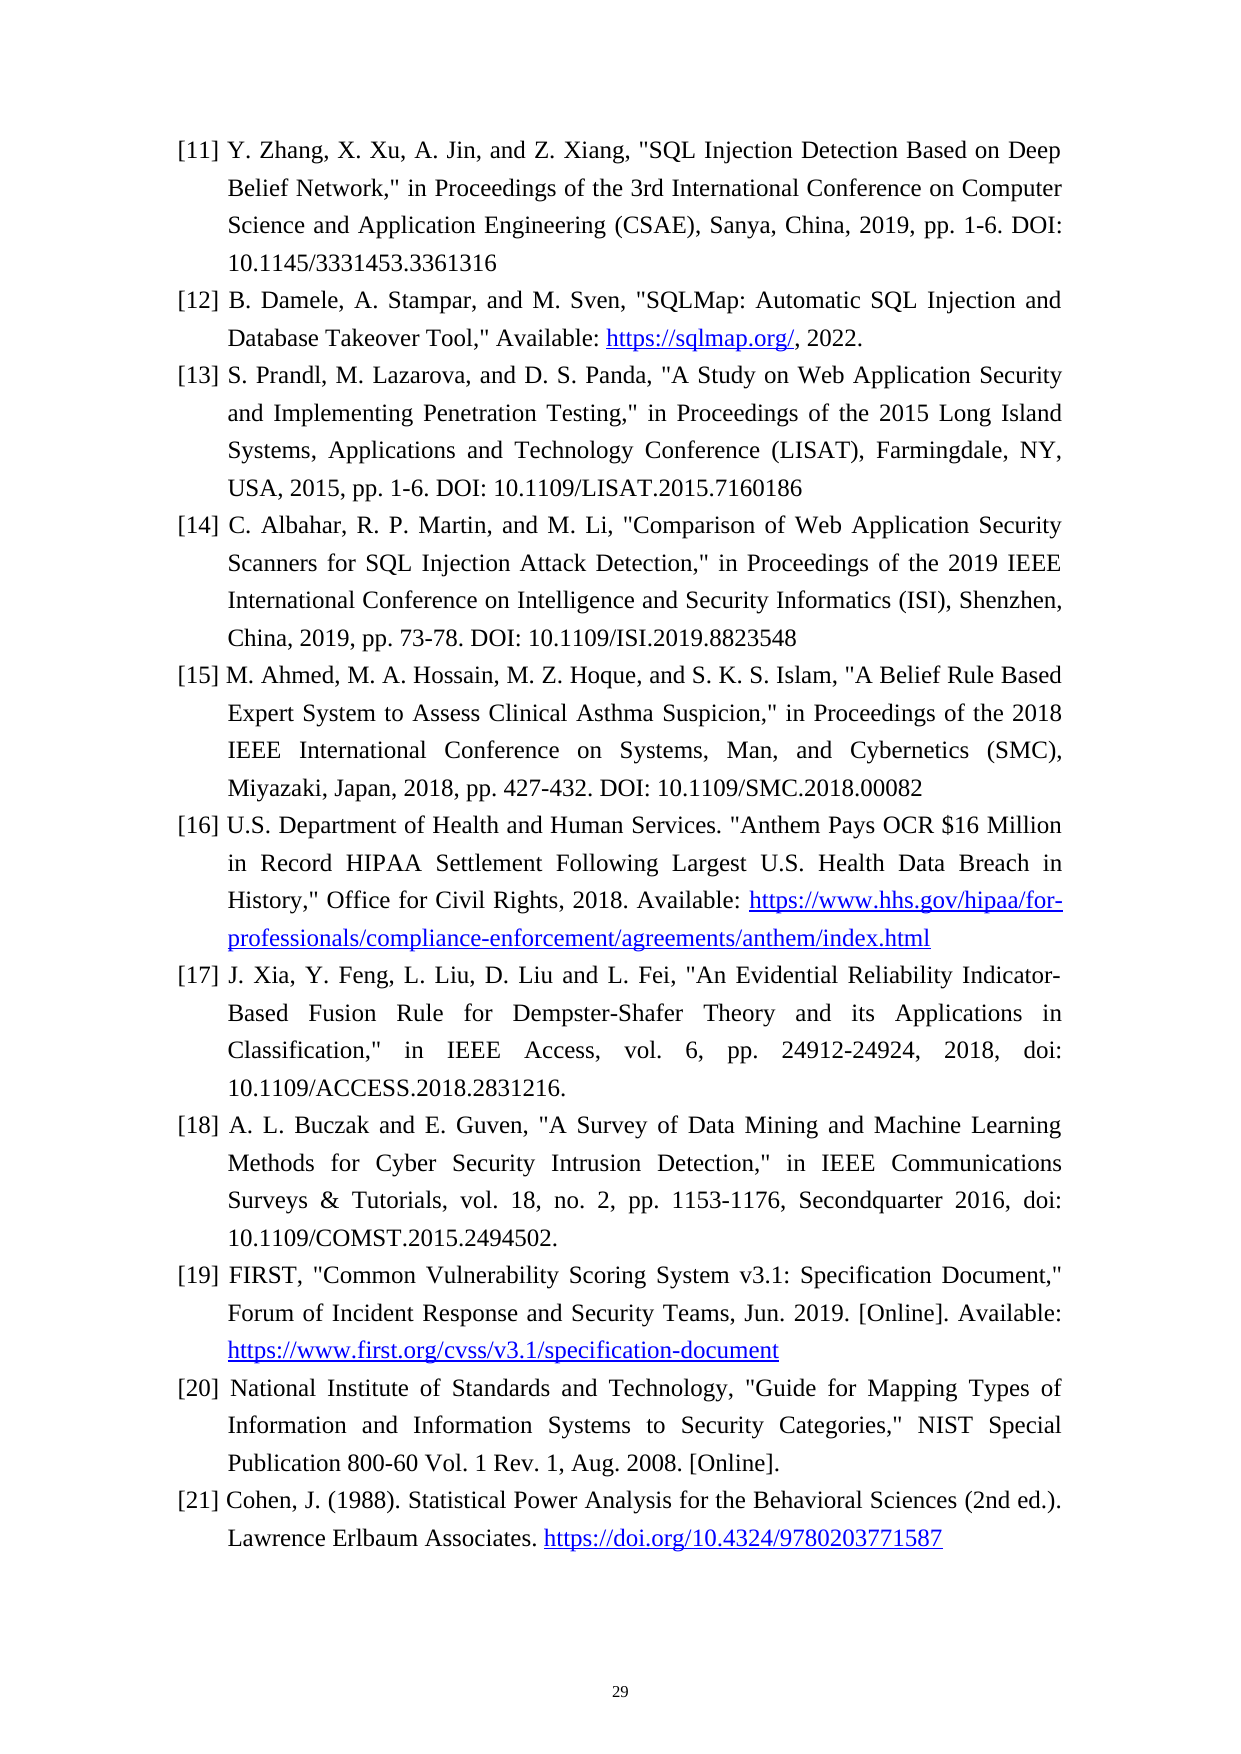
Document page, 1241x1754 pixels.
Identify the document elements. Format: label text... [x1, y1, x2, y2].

text [19] FIRST, "Common Vulnerability Scoring System v3.1: Specification Document," Forum of Incident Response and Security Teams, Jun. 2019. [Online]. Available: https://www.first.org/cvss/v3.1/specification-document [177, 1256, 1063, 1368]
text [12] B. Damele, A. Stampar, and M. Sven, "SQLMap: Automatic SQL Injection and Database Takeover Tool," Available: https://sqlmap.org/, 2022. [177, 281, 1063, 356]
text [13] S. Prandl, M. Lazarova, and D. S. Panda, "A Study on Web Application Security and Implementing Penetration Testing," in Proceedings of the 2015 Long Island Systems, Applications and Technology Conference (LISAT), Farmingdale, NY, USA, 2015, pp. 1-6. DOI: 10.1109/LISAT.2015.7160186 [177, 356, 1063, 506]
text [14] C. Albahar, R. P. Martin, and M. Li, "Comparison of Web Application Security Scanners for SQL Injection Attack Detection," in Proceedings of the 2019 IEEE International Conference on Intelligence and Security Informatics (ISI), Shenzhen, China, 2019, pp. 73-78. DOI: 10.1109/ISI.2019.8823548 [177, 506, 1063, 656]
text [20] National Institute of Standards and Technology, "Guide for Mapping Types of Information and Information Systems to Security Categories," NIST Special Publication 800-60 Vol. 1 Rev. 1, Aug. 2008. [Online]. [177, 1368, 1063, 1481]
text [15] M. Ahmed, M. A. Hossain, M. Z. Hoque, and S. K. S. Islam, "A Belief Rule Based Expert System to Assess Clinical Asthma Suspicion," in Proceedings of the 2018 IEEE International Conference on Systems, Man, and Cybernetics (SMC), Miyazaki, Japan, 2018, pp. 427-432. DOI: 10.1109/SMC.2018.00082 [177, 656, 1063, 806]
text [17] J. Xia, Y. Feng, L. Liu, D. Liu and L. Fei, "An Evidential Reliability Indicator-Based Fusion Rule for Dempster-Shafer Theory and its Applications in Classification," in IEEE Access, vol. 6, pp. 24912-24924, 2018, doi: 10.1109/ACCESS.2018.2831216. [177, 956, 1063, 1106]
text [21] Cohen, J. (1988). Statistical Power Analysis for the Behavioral Sciences (2nd ed.). Lawrence Erlbaum Associates. https://doi.org/10.4324/9780203771587 [177, 1481, 1063, 1556]
text [18] A. L. Buczak and E. Guven, "A Survey of Data Mining and Machine Learning Methods for Cyber Security Intrusion Detection," in IEEE Communications Surveys & Tutorials, vol. 18, no. 2, pp. 1153-1176, Secondquarter 2016, doi: 10.1109/COMST.2015.2494502. [177, 1106, 1063, 1256]
text [11] Y. Zhang, X. Xu, A. Jin, and Z. Xiang, "SQL Injection Detection Based on Deep Belief Network," in Proceedings of the 3rd International Conference on Computer Science and Application Engineering (CSAE), Sanya, China, 2019, pp. 1-6. DOI: 10.1145/3331453.3361316 [177, 131, 1063, 281]
text [16] U.S. Department of Health and Human Services. "Anthem Pays OCR $16 Million in Record HIPAA Settlement Following Largest U.S. Health Data Breach in History," Office for Civil Rights, 2018. Available: https://www.hhs.gov/hipaa/for-professionals/compliance-enforcement/agreements/anthem/index.html [177, 806, 1063, 956]
